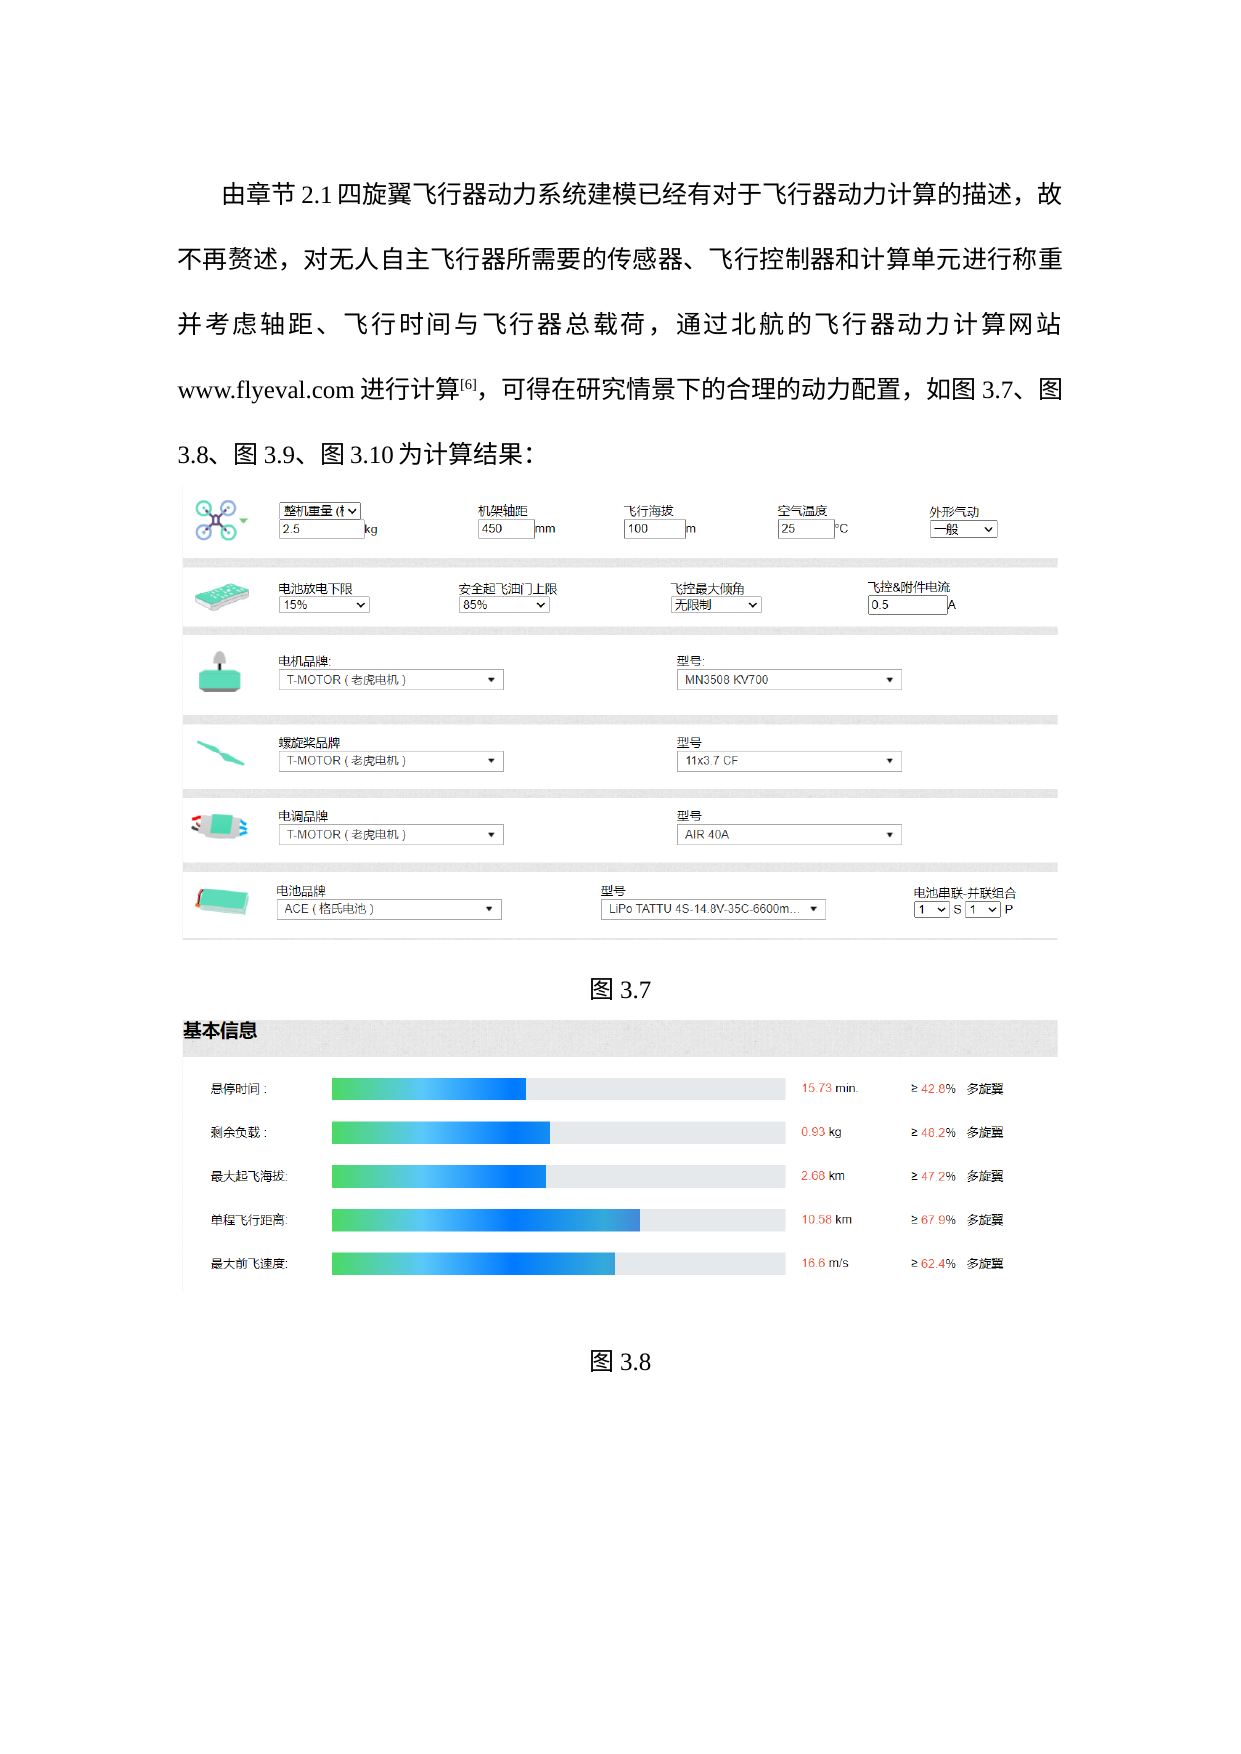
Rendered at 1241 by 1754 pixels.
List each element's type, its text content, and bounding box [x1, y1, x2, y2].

picture [182, 1020, 1058, 1293]
text 图 3.7 [177, 955, 1063, 1020]
picture [182, 485, 1058, 940]
text 图 3.8 [177, 1327, 1063, 1392]
text 由章节2.1四旋翼飞行器动力系统建模已经有对于飞行器动力计算的描述，故不再赘述，对无人自主飞行器所需要的传感器、飞行控制器和计算单元进行称重，并考虑轴距、飞行时间与飞行器总载荷，通过北航的飞行器动力计算网站www.flyeval.com进行计算[6]，可得在研究情景下的合理的动力配置，如图3.7、图3.8、图3.9、图3.10为计算结果： [177, 161, 1063, 486]
